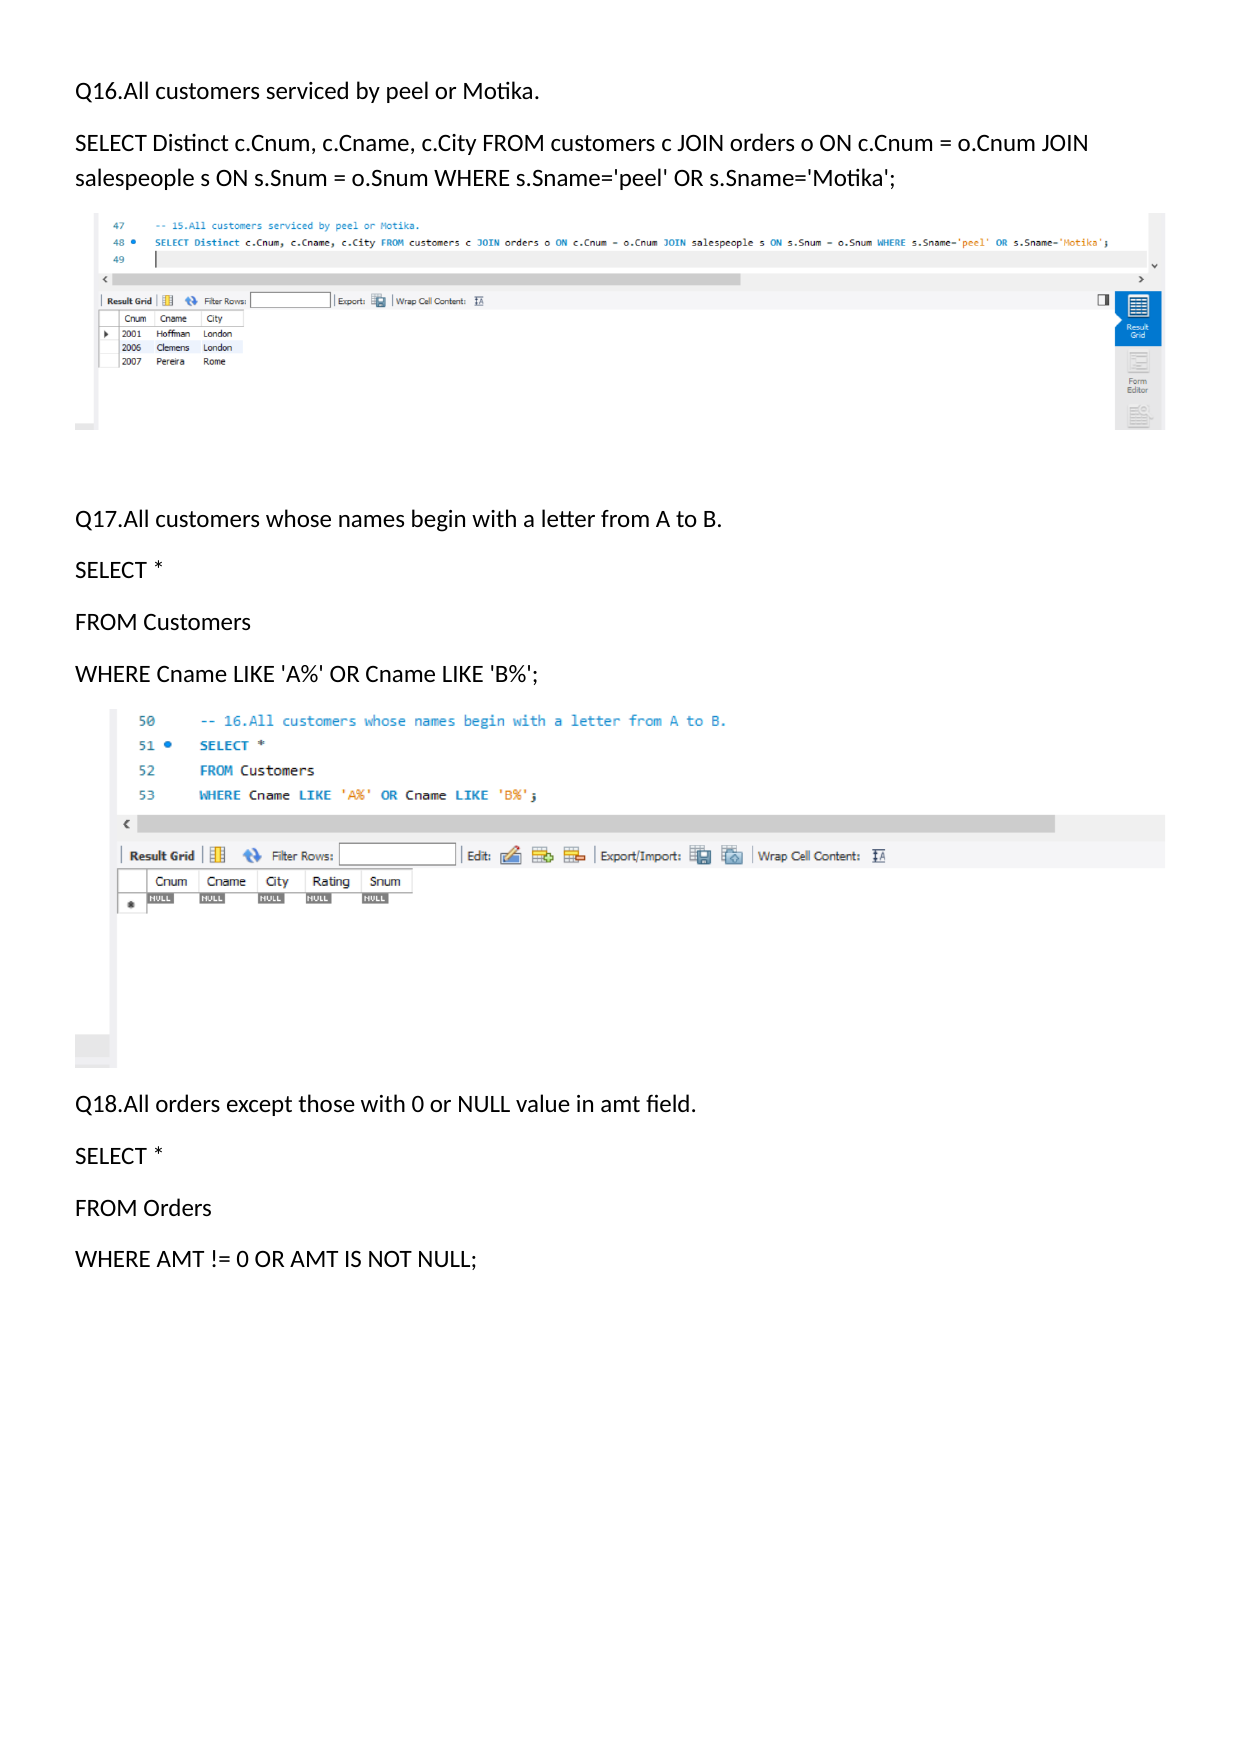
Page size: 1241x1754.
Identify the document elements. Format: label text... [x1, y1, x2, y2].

text Q16.All customers serviced by peel or Motika. [75, 75, 1165, 106]
text Q17.All customers whose names begin with a letter from A to B. [75, 503, 1165, 533]
text SELECT Distinct c.Cnum, c.Cname, c.City FROM customers c JOIN orders o ON c.Cnum = o.Cnum JOIN salespeople s ON s.Snum = o.Snum WHERE s.Sname='peel' OR s.Sname='Motika'; [75, 127, 1165, 192]
text FROM Orders [75, 1192, 1165, 1222]
picture [75, 709, 1166, 1068]
text WHERE Cname LIKE 'A%' OR Cname LIKE 'B%'; [75, 658, 1165, 688]
text FROM Customers [75, 606, 1165, 637]
text WHERE AMT != 0 OR AMT IS NOT NULL; [75, 1243, 1165, 1274]
text SELECT * [75, 554, 1165, 585]
text SELECT * [75, 1140, 1165, 1171]
picture [75, 213, 1166, 430]
text Q18.All orders except those with 0 or NULL value in amt field. [75, 1088, 1165, 1119]
